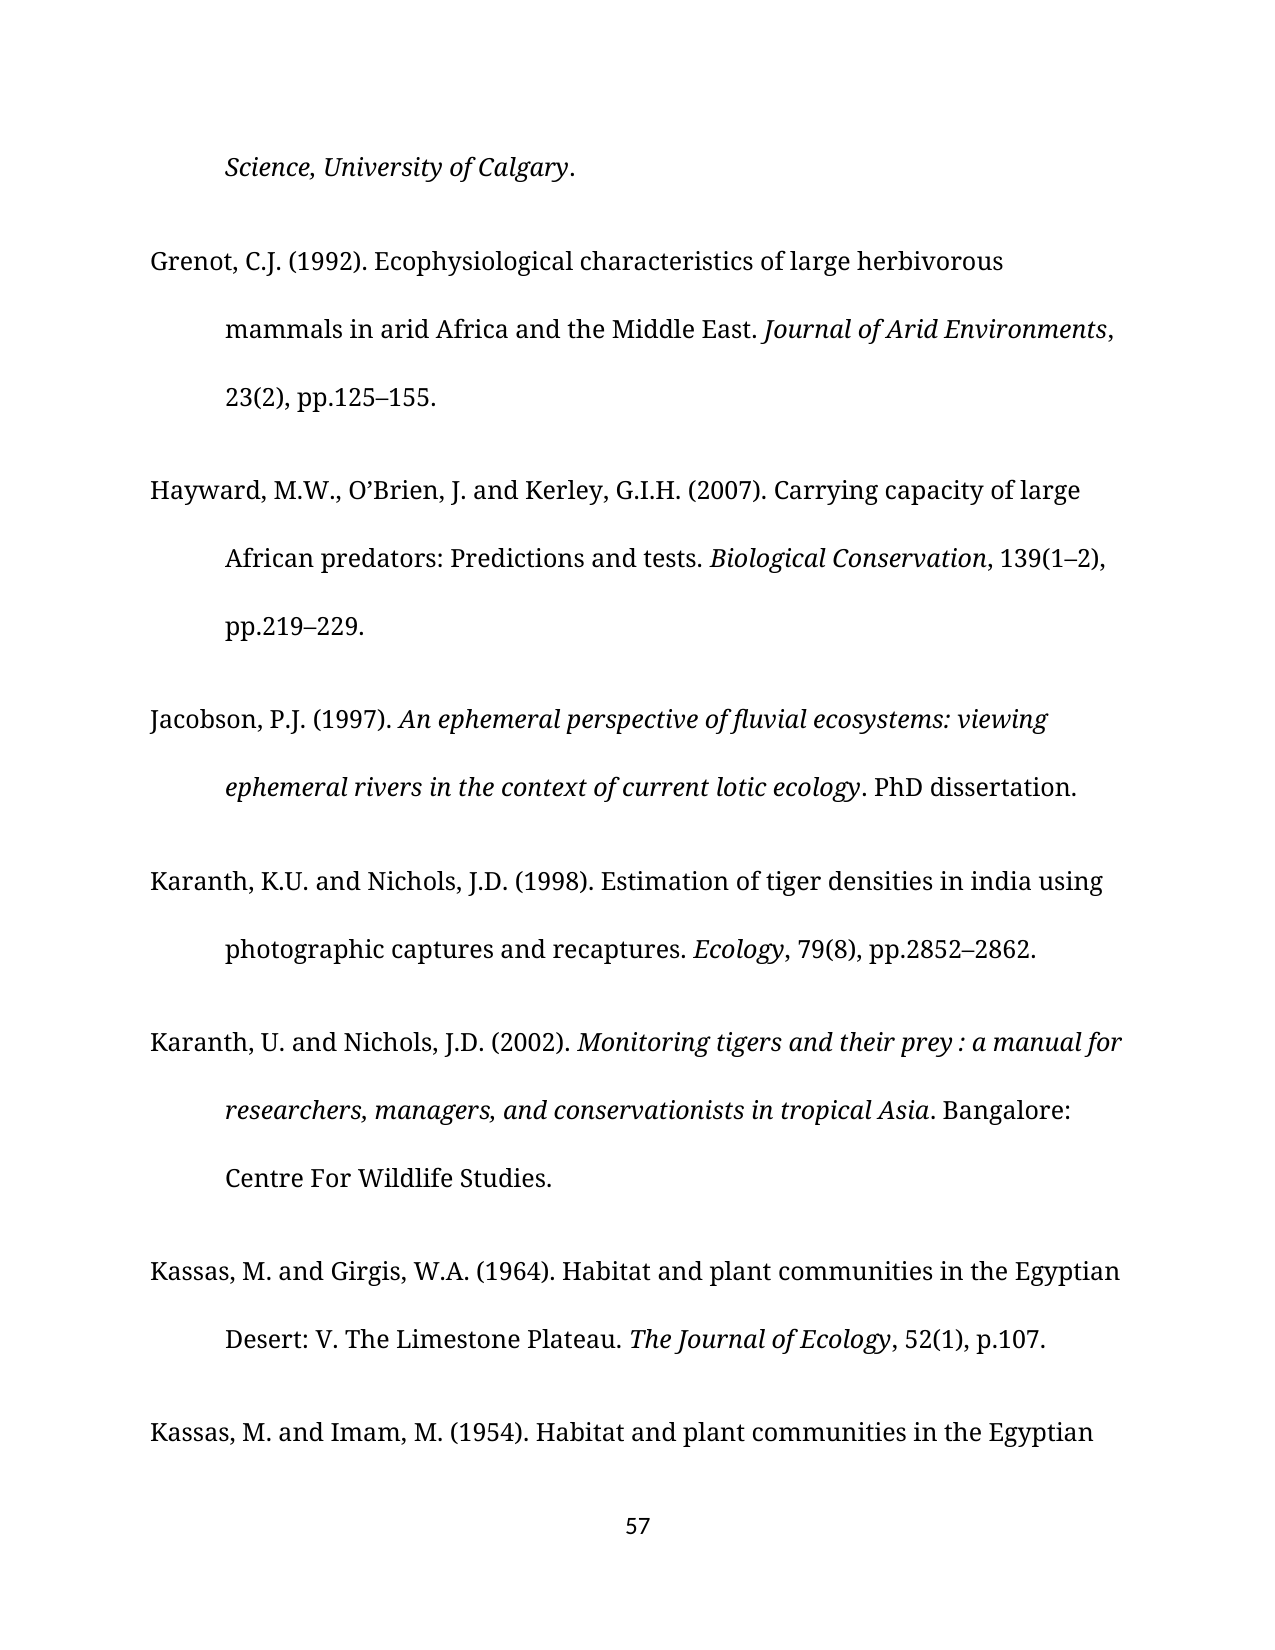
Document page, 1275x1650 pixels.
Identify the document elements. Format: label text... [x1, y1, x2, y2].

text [150, 1415, 1125, 1449]
text Grenot, C.J. (1992). Ecophysiological characteristics of large herbivorous mammals in arid Africa and the Middle East. Journal of Arid Environments, 23(2), pp.125–155. [150, 243, 1125, 413]
text Karanth, U. and Nichols, J.D. (2002). Monitoring tigers and their prey : a manual for researchers, managers, and conservationists in tropical Asia. Bangalore: Centre For Wildlife Studies. [150, 1024, 1125, 1195]
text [150, 150, 1125, 184]
text Kassas, M. and Girgis, W.A. (1964). Habitat and plant communities in the Egyptian Desert: V. The Limestone Plateau. The Journal of Ecology, 52(1), p.107. [150, 1254, 1125, 1356]
text Hayward, M.W., O’Brien, J. and Kerley, G.I.H. (2007). Carrying capacity of large African predators: Predictions and tests. Biological Conservation, 139(1–2), pp.219–229. [150, 472, 1125, 643]
text Jacobson, P.J. (1997). An ephemeral perspective of fluvial ecosystems: viewing ephemeral rivers in the context of current lotic ecology. PhD dissertation. [150, 702, 1125, 804]
text Karanth, K.U. and Nichols, J.D. (1998). Estimation of tiger densities in india using photographic captures and recaptures. Ecology, 79(8), pp.2852–2862. [150, 863, 1125, 965]
